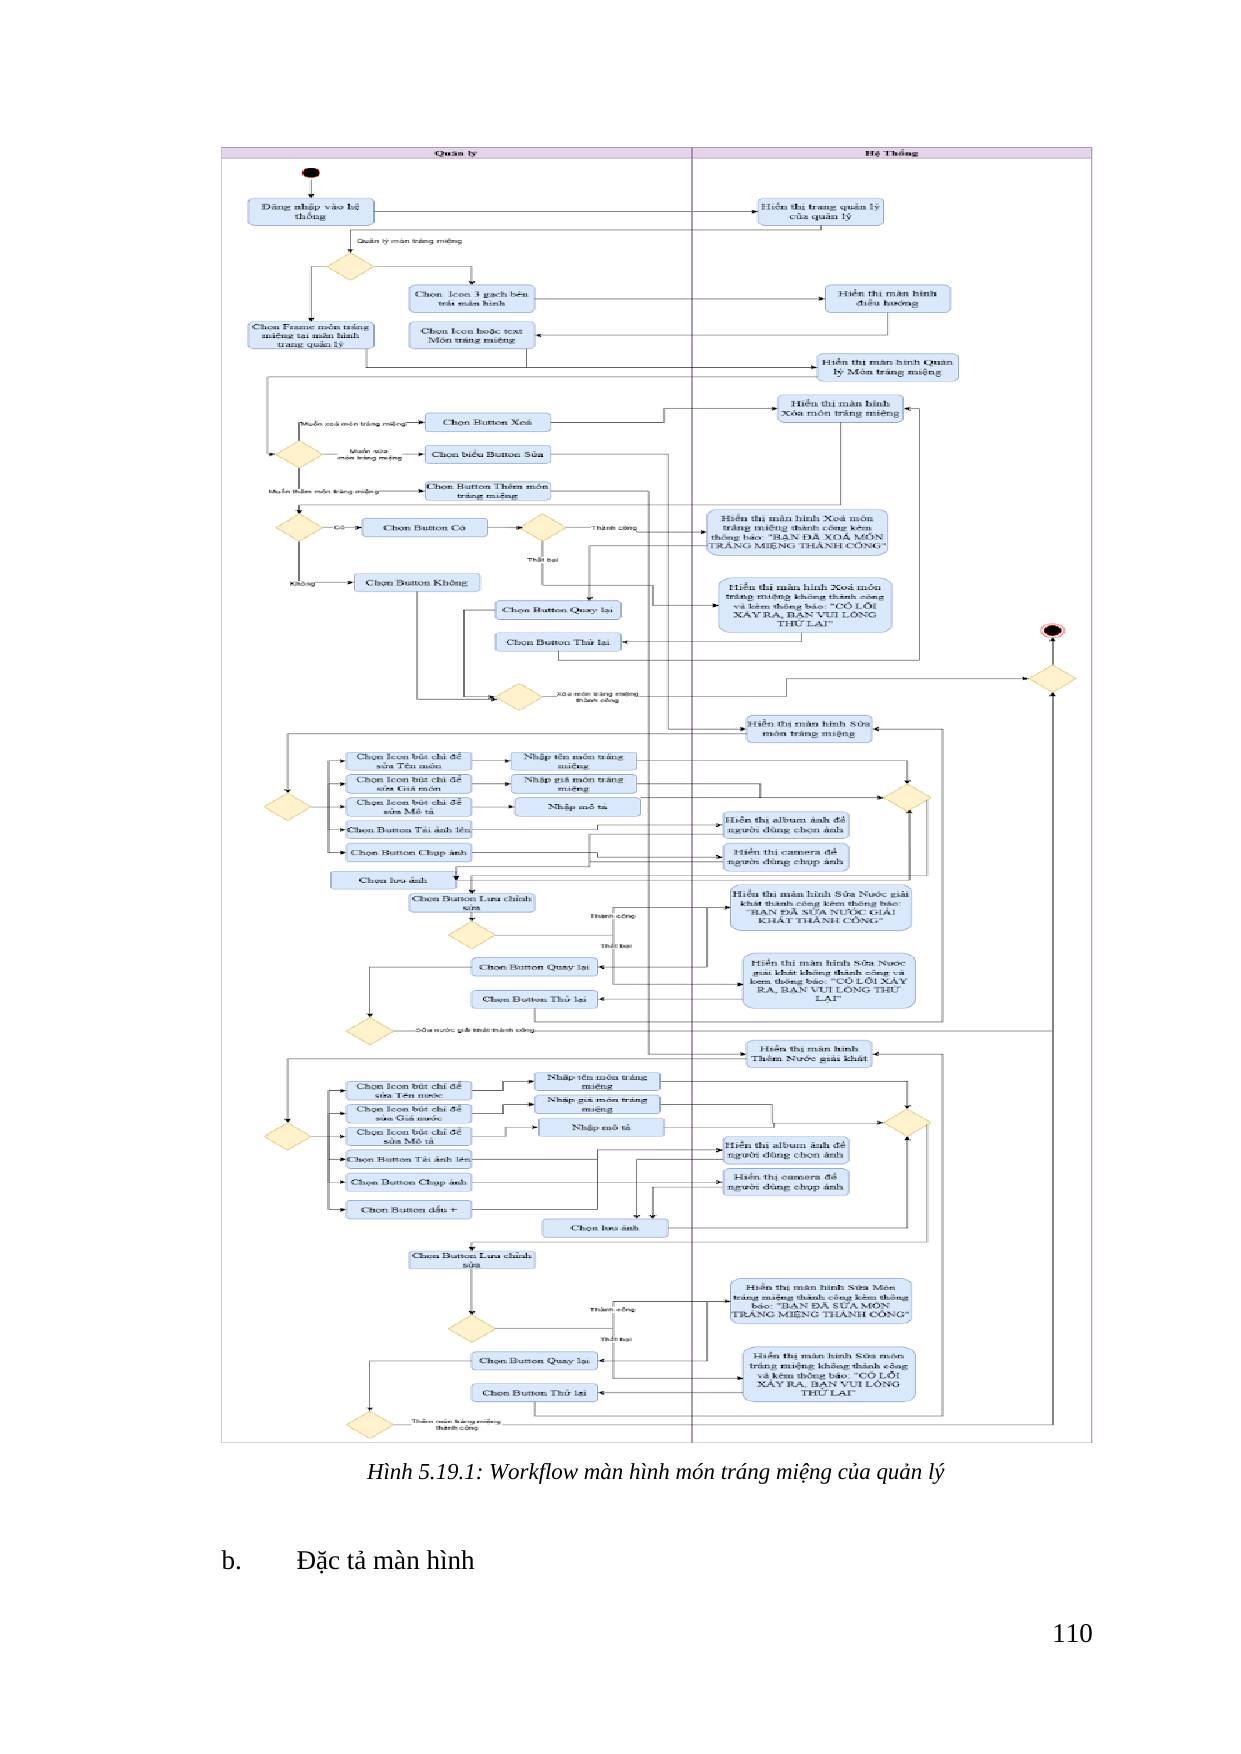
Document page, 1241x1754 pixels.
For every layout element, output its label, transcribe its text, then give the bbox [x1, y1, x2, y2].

text Hình 5.19.1: Workflow màn hình món tráng miệng của quản lý [221, 1458, 1092, 1485]
list Đặc tả màn hình [221, 1544, 1092, 1576]
picture [221, 147, 1093, 1443]
